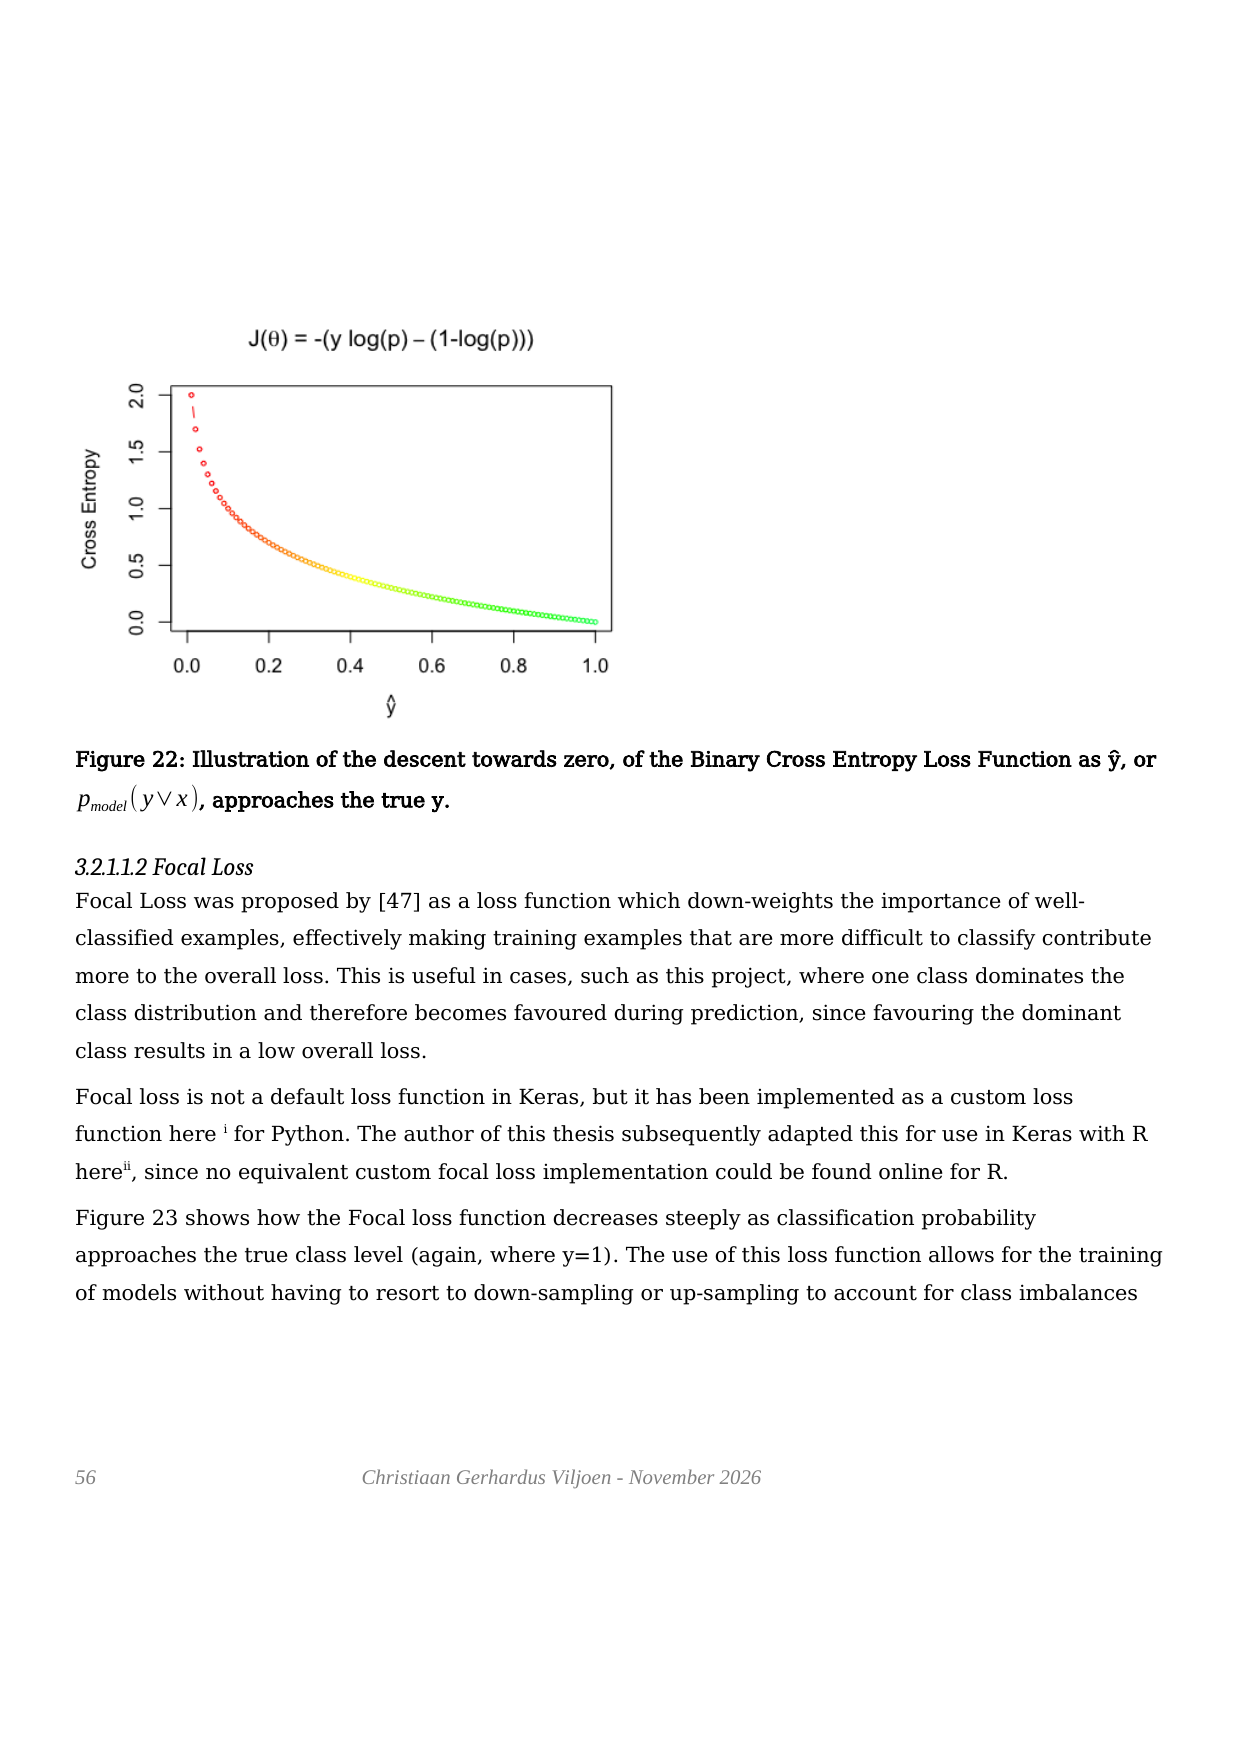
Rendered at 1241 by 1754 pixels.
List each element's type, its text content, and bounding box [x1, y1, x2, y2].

text Focal loss is not a default loss function in Keras, but it has been implemented as a custom loss function here for Python. The author of this thesis subsequently adapted this for use in Keras with R here, since no equivalent custom focal loss implementation could be found online for R. [75, 1083, 1165, 1183]
text Figure 22: Illustration of the descent towards zero, of the Binary Cross Entropy Loss Function as ŷ, or , approaches the true y. [75, 746, 1165, 815]
text Focal Loss was proposed by as a loss function which down-weights the importance of well-classified examples, effectively making training examples that are more difficult to classify contribute more to the overall loss. This is useful in cases, such as this project, where one class dominates the class distribution and therefore becomes favoured during prediction, since favouring the dominant class results in a low overall loss. [75, 888, 1165, 1063]
subtitle Focal Loss [75, 853, 1165, 881]
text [75, 1204, 1165, 1304]
picture [75, 318, 625, 725]
